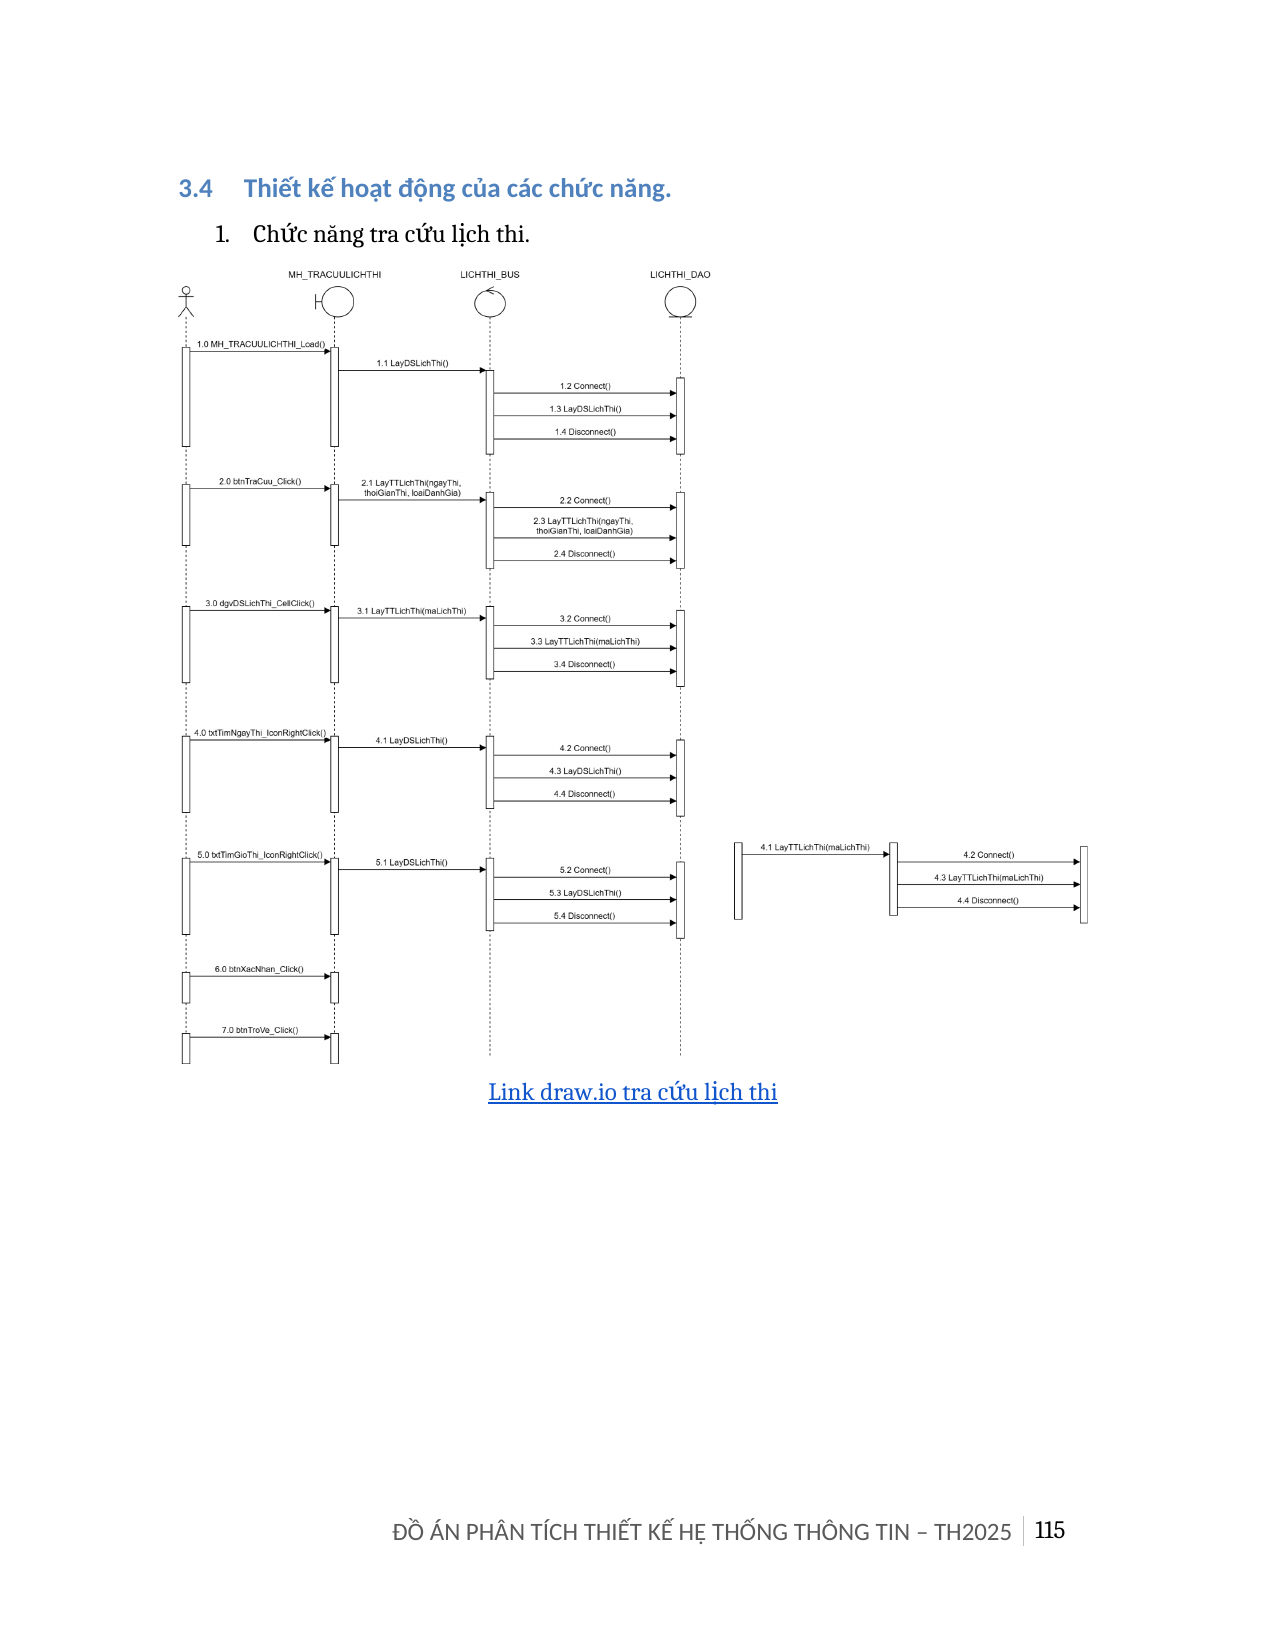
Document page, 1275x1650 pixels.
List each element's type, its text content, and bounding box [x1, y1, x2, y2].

list Chức năng tra cứu lịch thi. [216, 220, 1087, 249]
text Link draw.io tra cứu lịch thi [178, 1078, 1087, 1107]
subtitle Thiết kế hoạt động của các chức năng. [178, 171, 1087, 204]
picture [178, 263, 1088, 1064]
